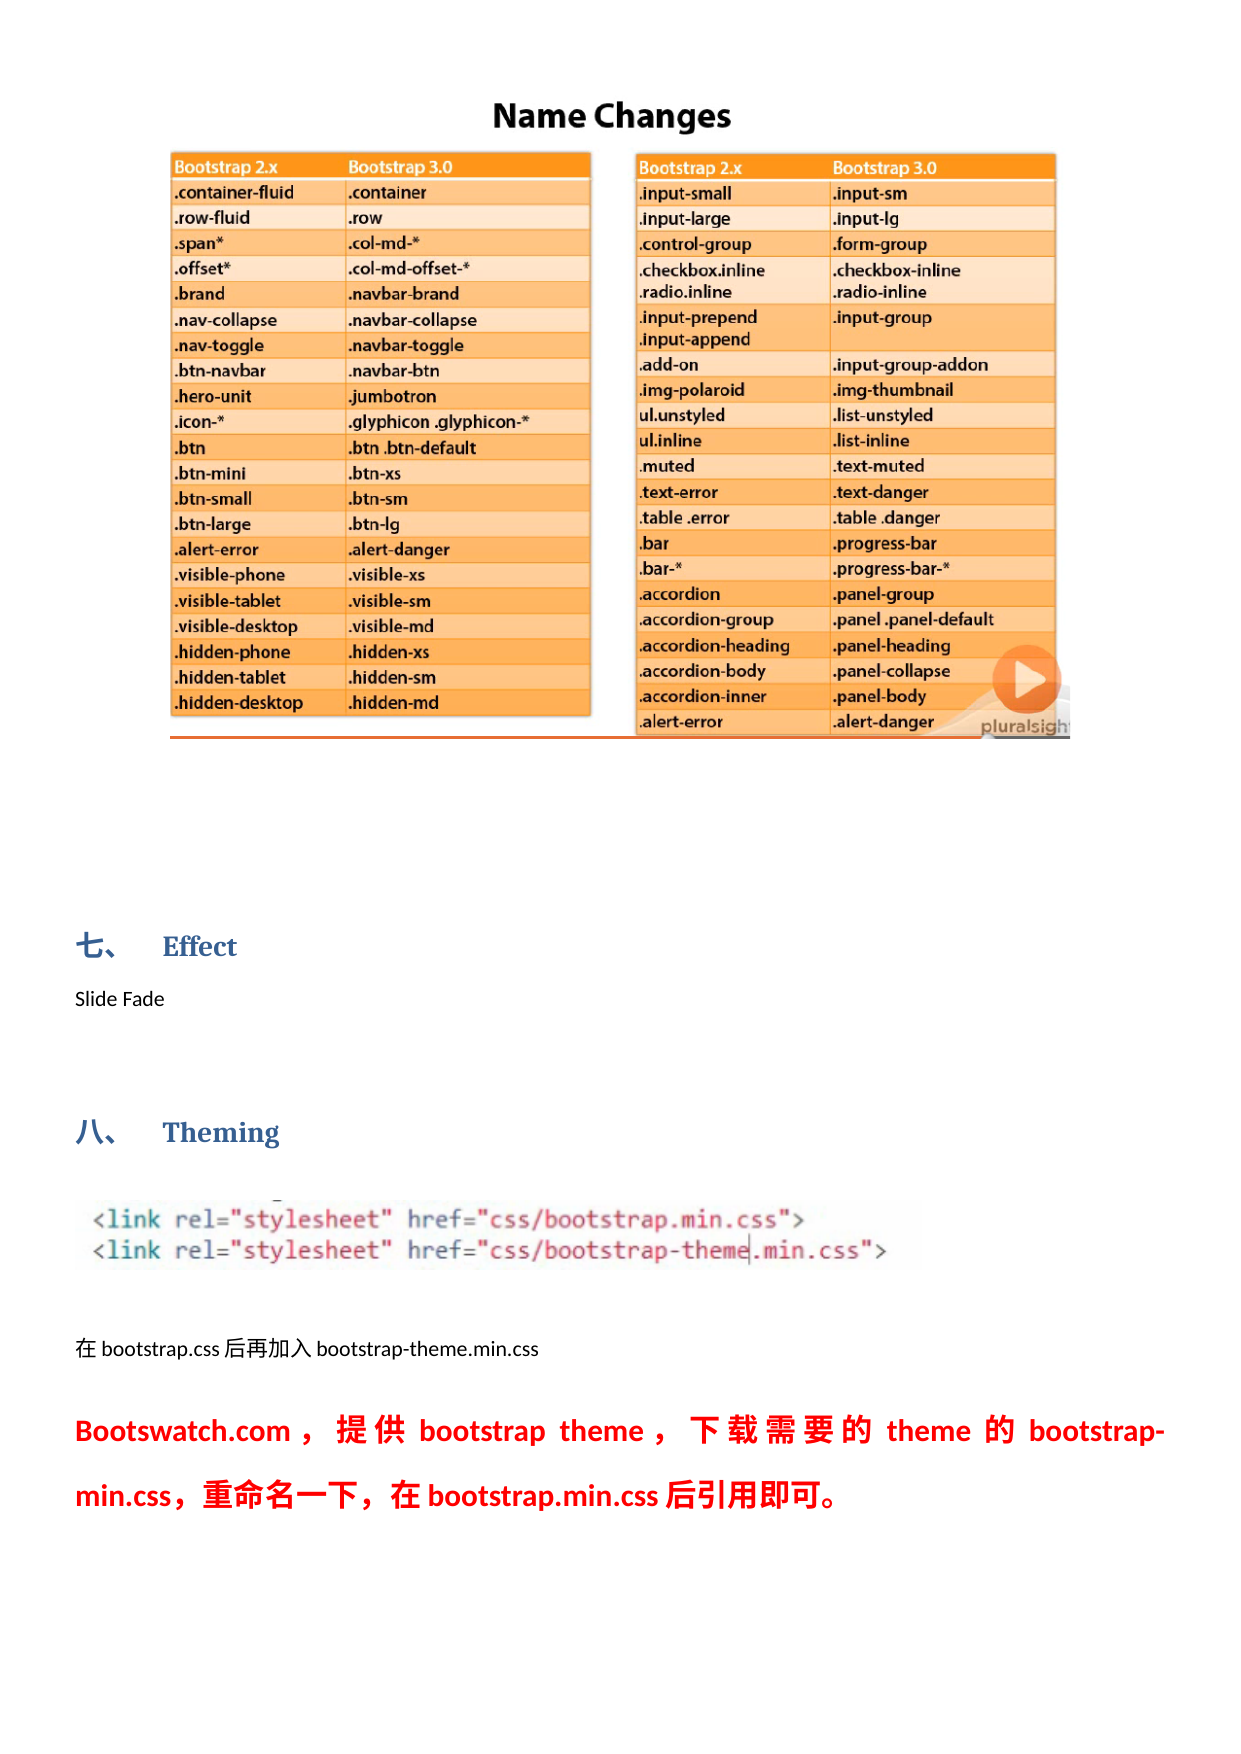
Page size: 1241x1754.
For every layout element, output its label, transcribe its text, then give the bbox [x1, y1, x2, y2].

subtitle Theming [75, 1097, 1165, 1162]
picture [75, 1200, 922, 1270]
subtitle Effect [75, 911, 1165, 976]
text Bootswatch.com，提供bootstrap theme，下载需要的theme的bootstrap-min.css，重命名一下，在bootstrap.min.css后引用即可。 [75, 1396, 1165, 1526]
picture [170, 80, 1071, 739]
text 在bootstrap.css后再加入bootstrap-theme.min.css [75, 1331, 1165, 1363]
text Slide Fade [75, 982, 1165, 1014]
